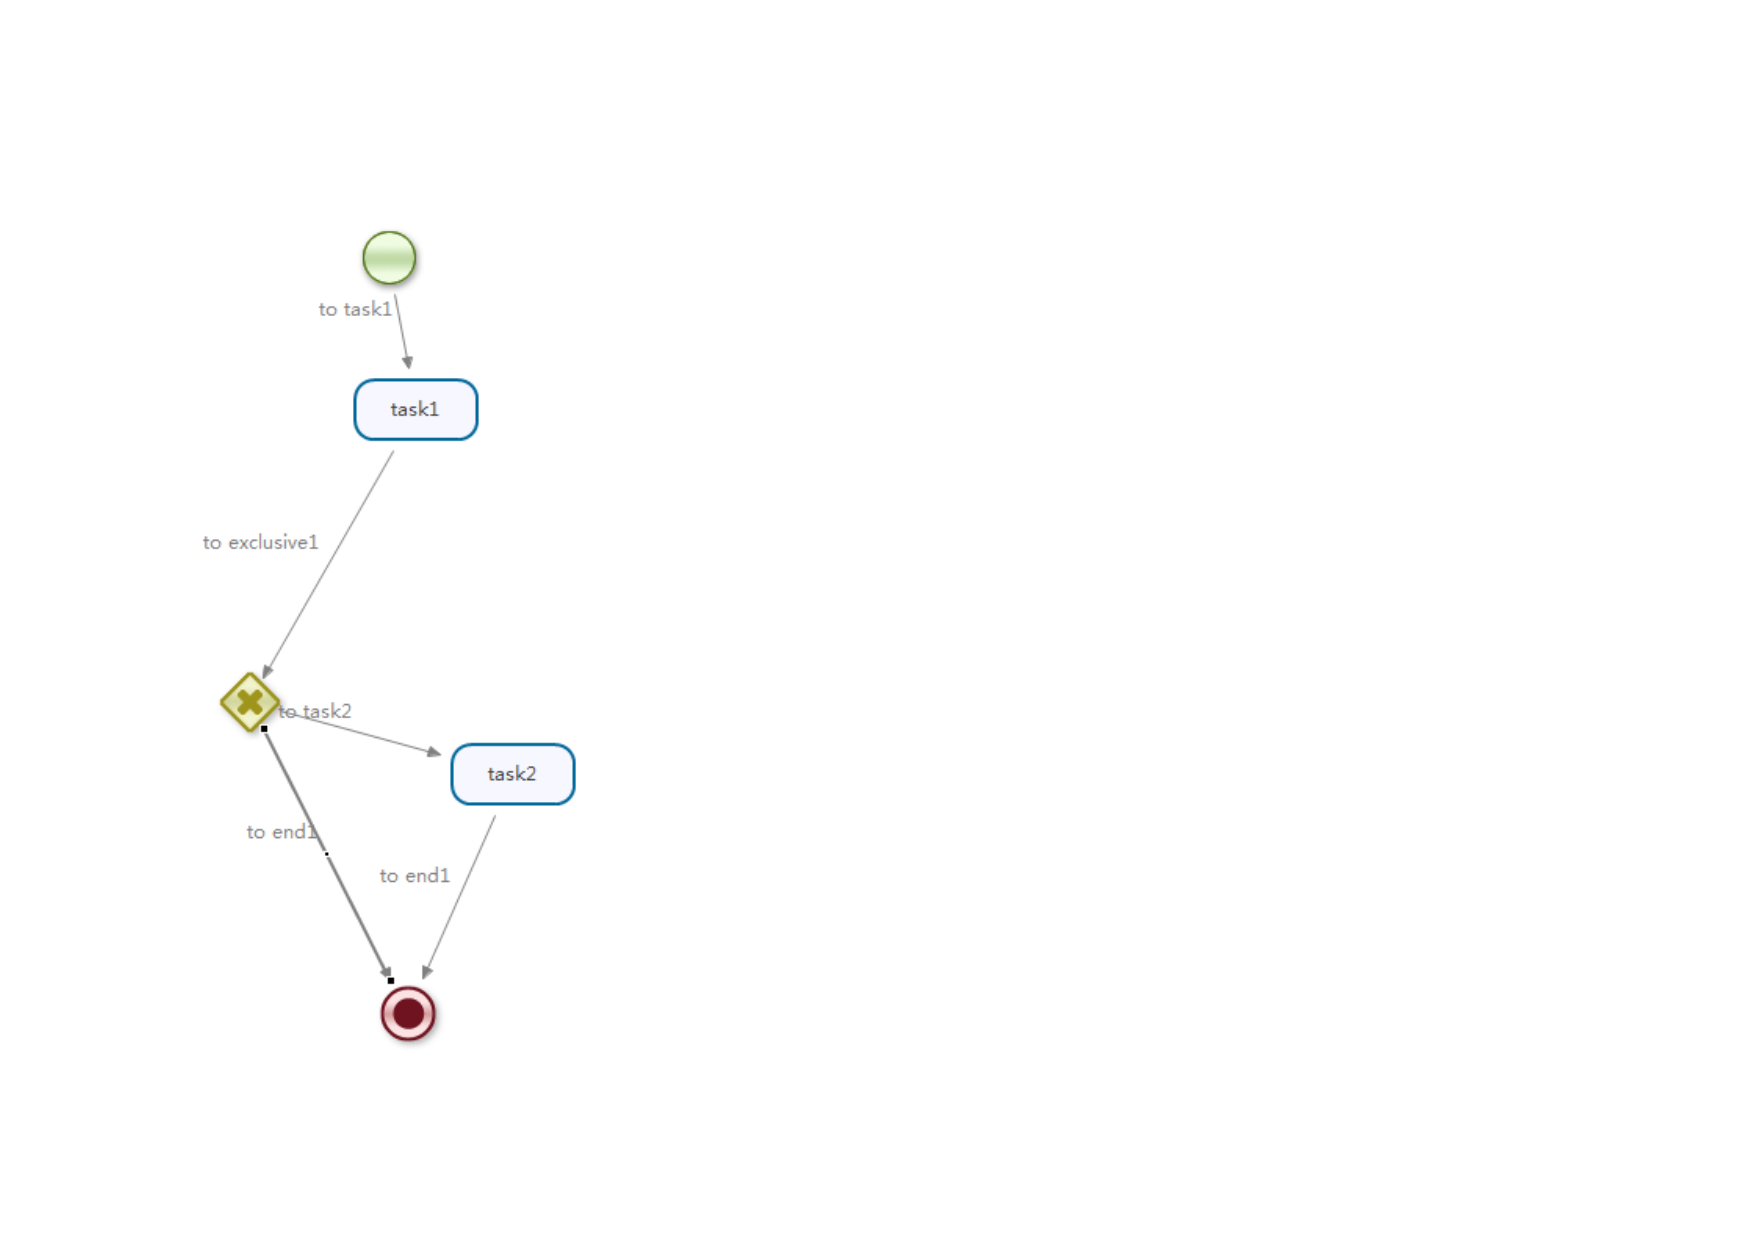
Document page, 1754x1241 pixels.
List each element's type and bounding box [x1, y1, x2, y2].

picture [194, 209, 601, 1064]
